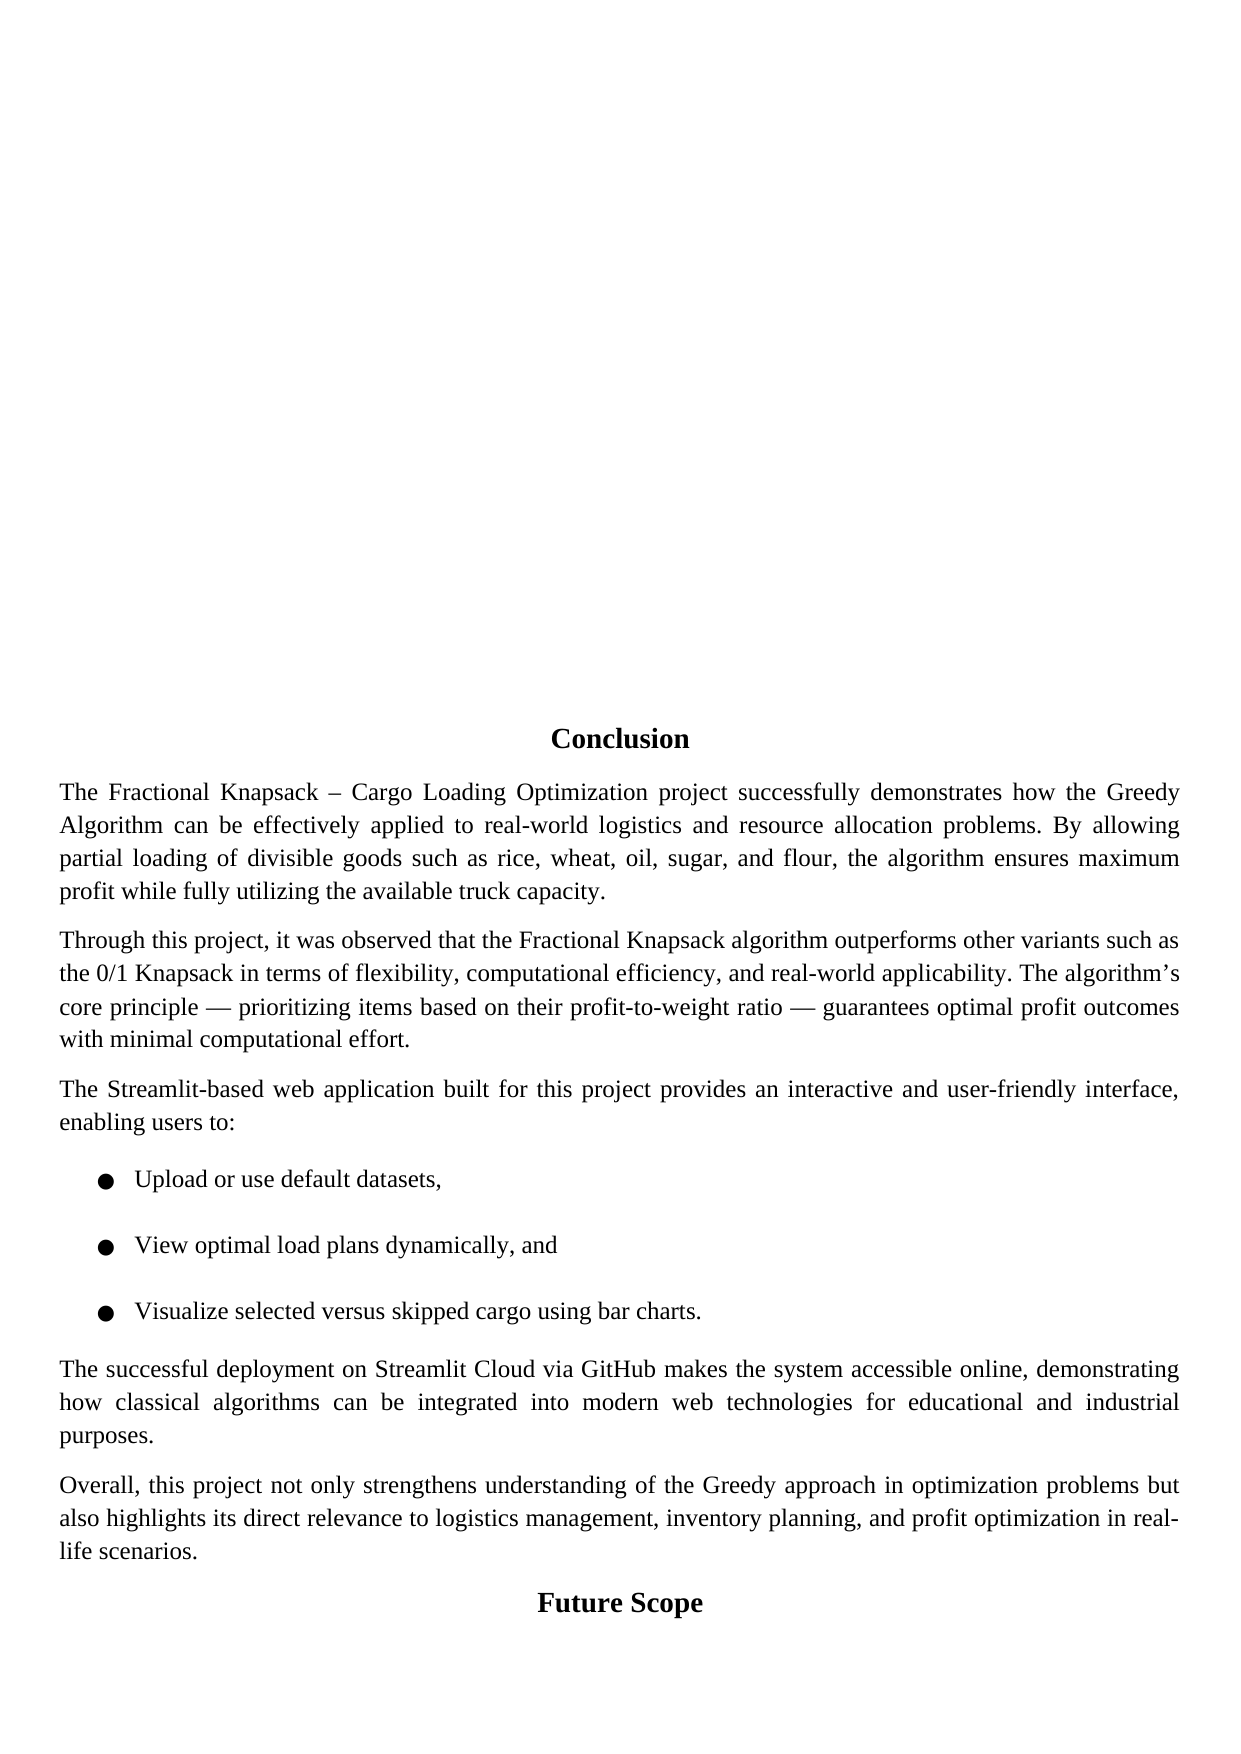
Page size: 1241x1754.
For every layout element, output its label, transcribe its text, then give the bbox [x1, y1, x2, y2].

list Visualize selected versus skipped cargo using bar charts. [97, 1288, 1181, 1331]
text Through this project, it was observed that the Fractional Knapsack algorithm outperforms other variants such as the 0/1 Knapsack in terms of flexibility, computational efficiency, and real-world applicability. The algorithm’s core principle — prioritizing items based on their profit-to-weight ratio — guarantees optimal profit outcomes with minimal computational effort. [59, 926, 1181, 1053]
text The Streamlit-based web application built for this project provides an interactive and user-friendly interface, enabling users to: [59, 1074, 1181, 1136]
text The Fractional Knapsack – Cargo Loading Optimization project successfully demonstrates how the Greedy Algorithm can be effectively applied to real-world logistics and resource allocation problems. By allowing partial loading of divisible goods such as rice, wheat, oil, sugar, and flour, the algorithm ensures maximum profit while fully utilizing the available truck capacity. [59, 777, 1181, 904]
text The successful deployment on Streamlit Cloud via GitHub makes the system accessible online, demonstrating how classical algorithms can be integrated into modern web technologies for educational and industrial purposes. [59, 1354, 1181, 1449]
list View optimal load plans dynamically, and [97, 1223, 1181, 1265]
text Overall, this project not only strengthens understanding of the Greedy approach in optimization problems but also highlights its direct relevance to logistics management, inventory planning, and profit optimization in real-life scenarios. [59, 1470, 1181, 1565]
list Upload or use default datasets, [97, 1157, 1181, 1200]
text Conclusion [59, 722, 1181, 755]
text Future Scope [59, 1586, 1181, 1619]
